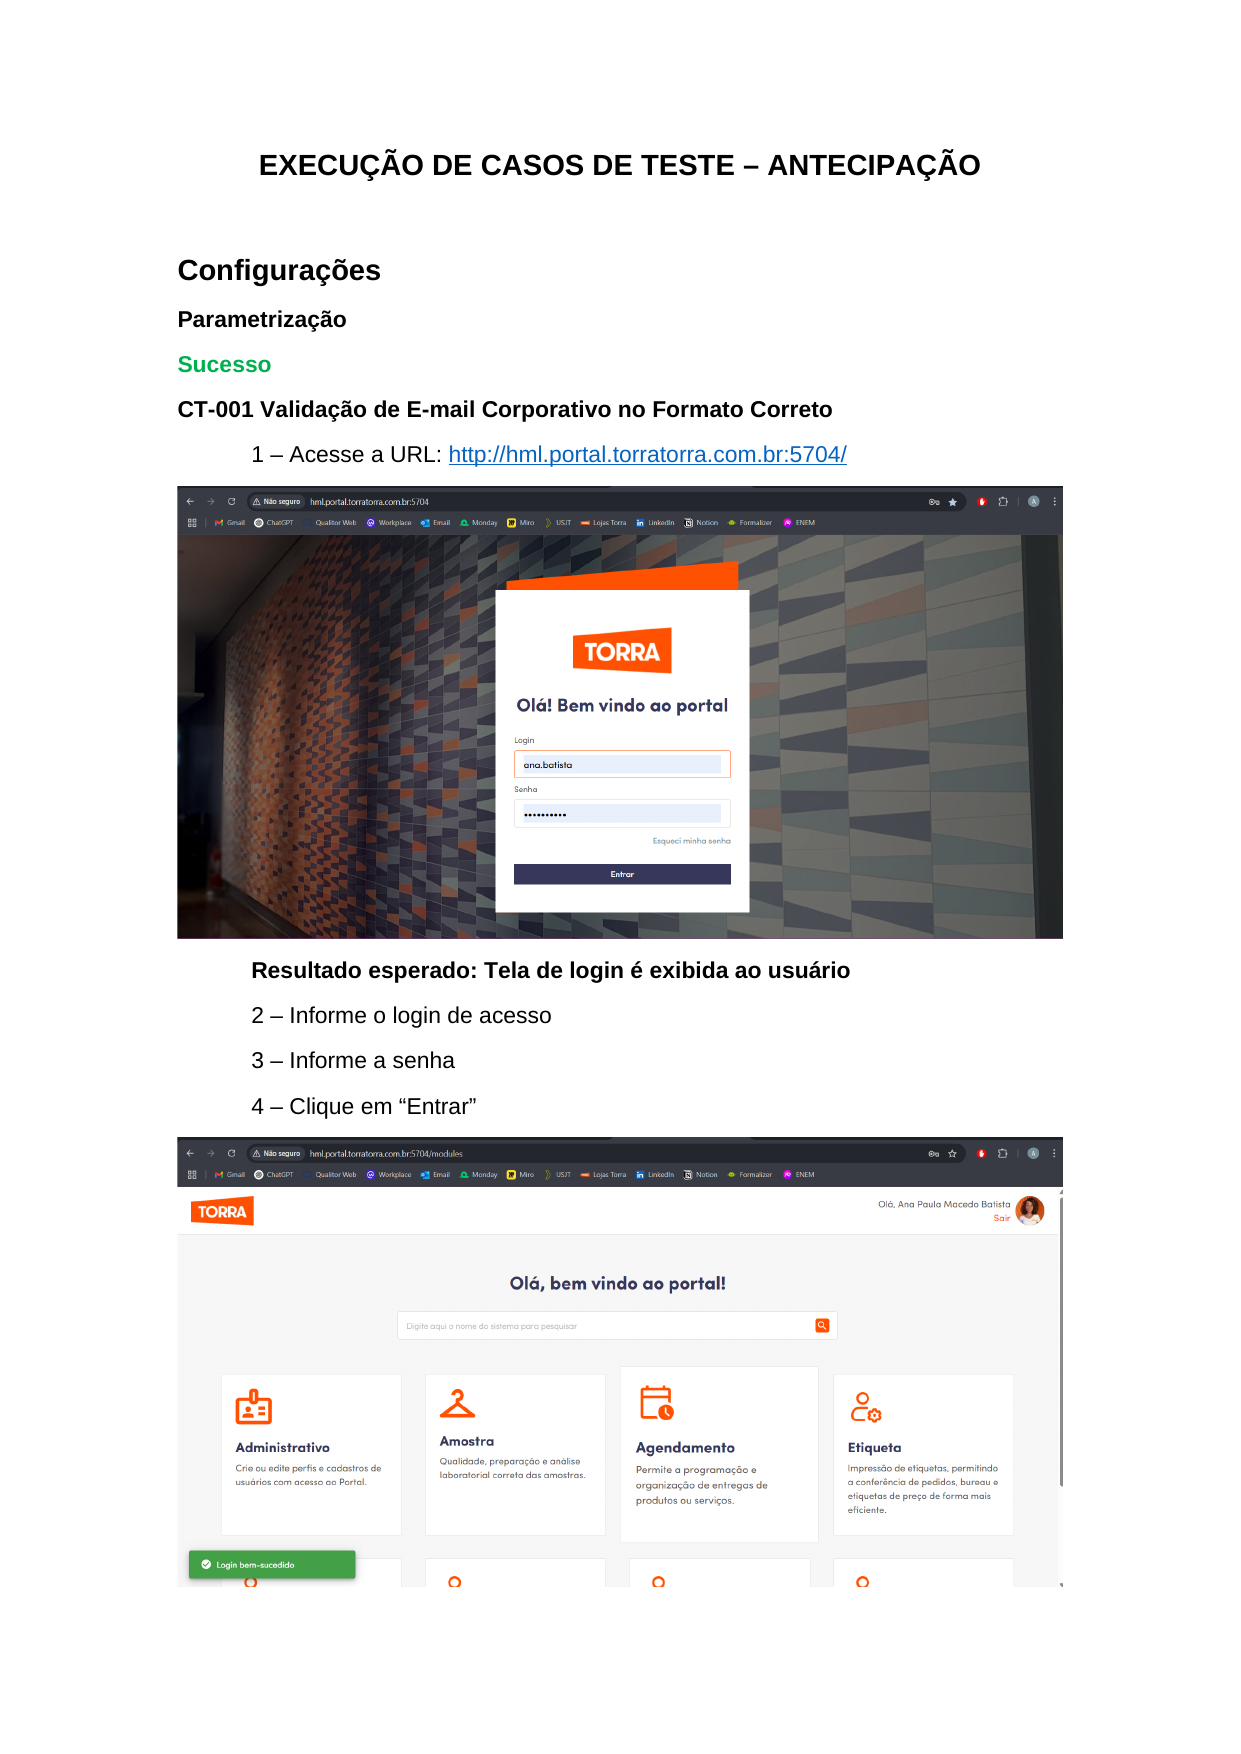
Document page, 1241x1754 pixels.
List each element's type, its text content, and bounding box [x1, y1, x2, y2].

text 2 – Informe o login de acesso [177, 1002, 1063, 1029]
picture [177, 486, 1063, 939]
text Resultado esperado: Tela de login é exibida ao usuário [177, 957, 1063, 984]
text Parametrização [177, 306, 1063, 332]
text 4 – Clique em “Entrar” [177, 1093, 1063, 1119]
text 1 – Acesse a URL: http://hml.portal.torratorra.com.br:5704/ [177, 441, 1063, 468]
text Sucesso [177, 351, 1063, 377]
text 3 – Informe a senha [177, 1047, 1063, 1074]
text EXECUÇÃO DE CASOS DE TESTE – ANTECIPAÇÃO [177, 148, 1063, 181]
text Configurações [177, 253, 1063, 287]
picture [177, 1137, 1063, 1587]
text CT-001 Validação de E-mail Corporativo no Formato Correto [177, 396, 1063, 423]
